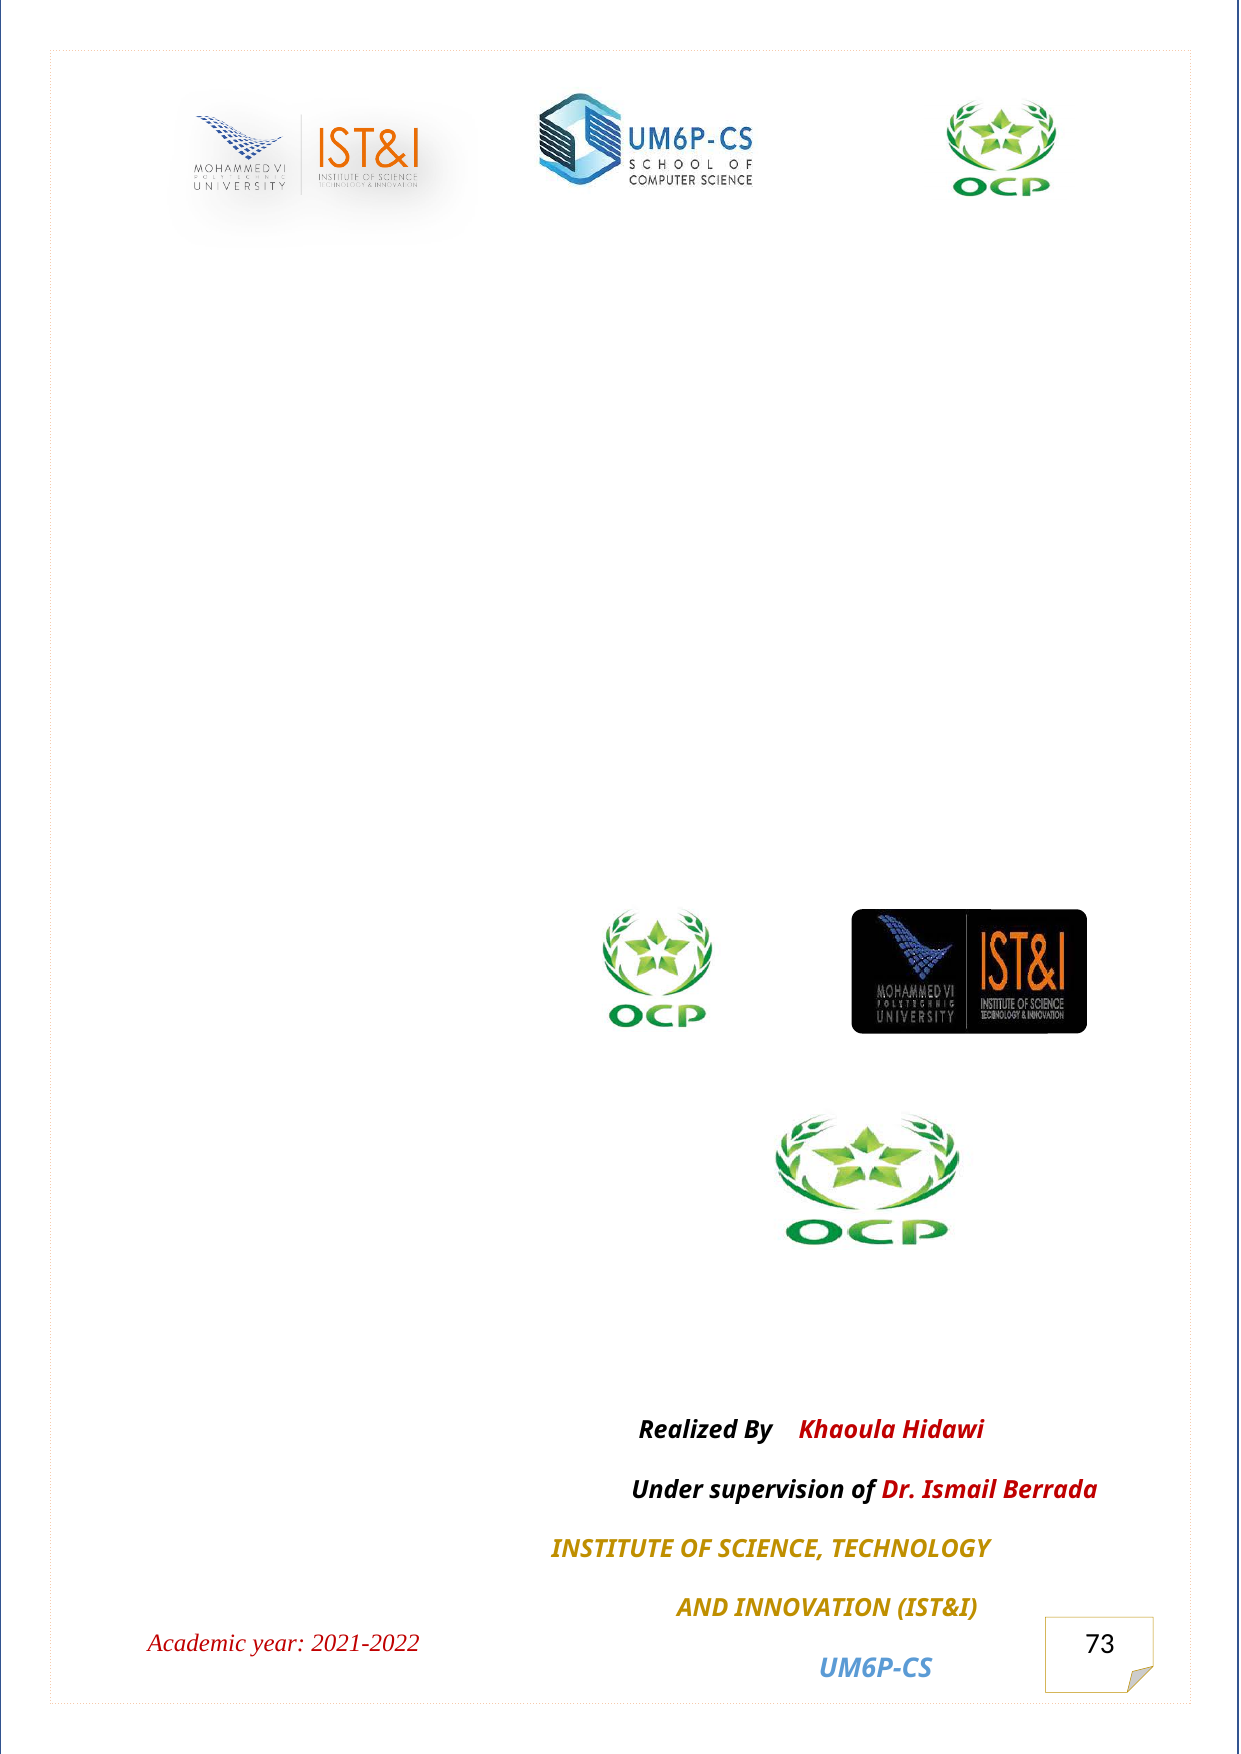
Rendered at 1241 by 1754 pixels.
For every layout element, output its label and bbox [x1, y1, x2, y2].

picture [163, 80, 446, 229]
picture [851, 909, 1087, 1034]
picture [580, 899, 731, 1032]
picture [924, 92, 1075, 200]
picture [523, 73, 760, 198]
picture [738, 1103, 992, 1250]
